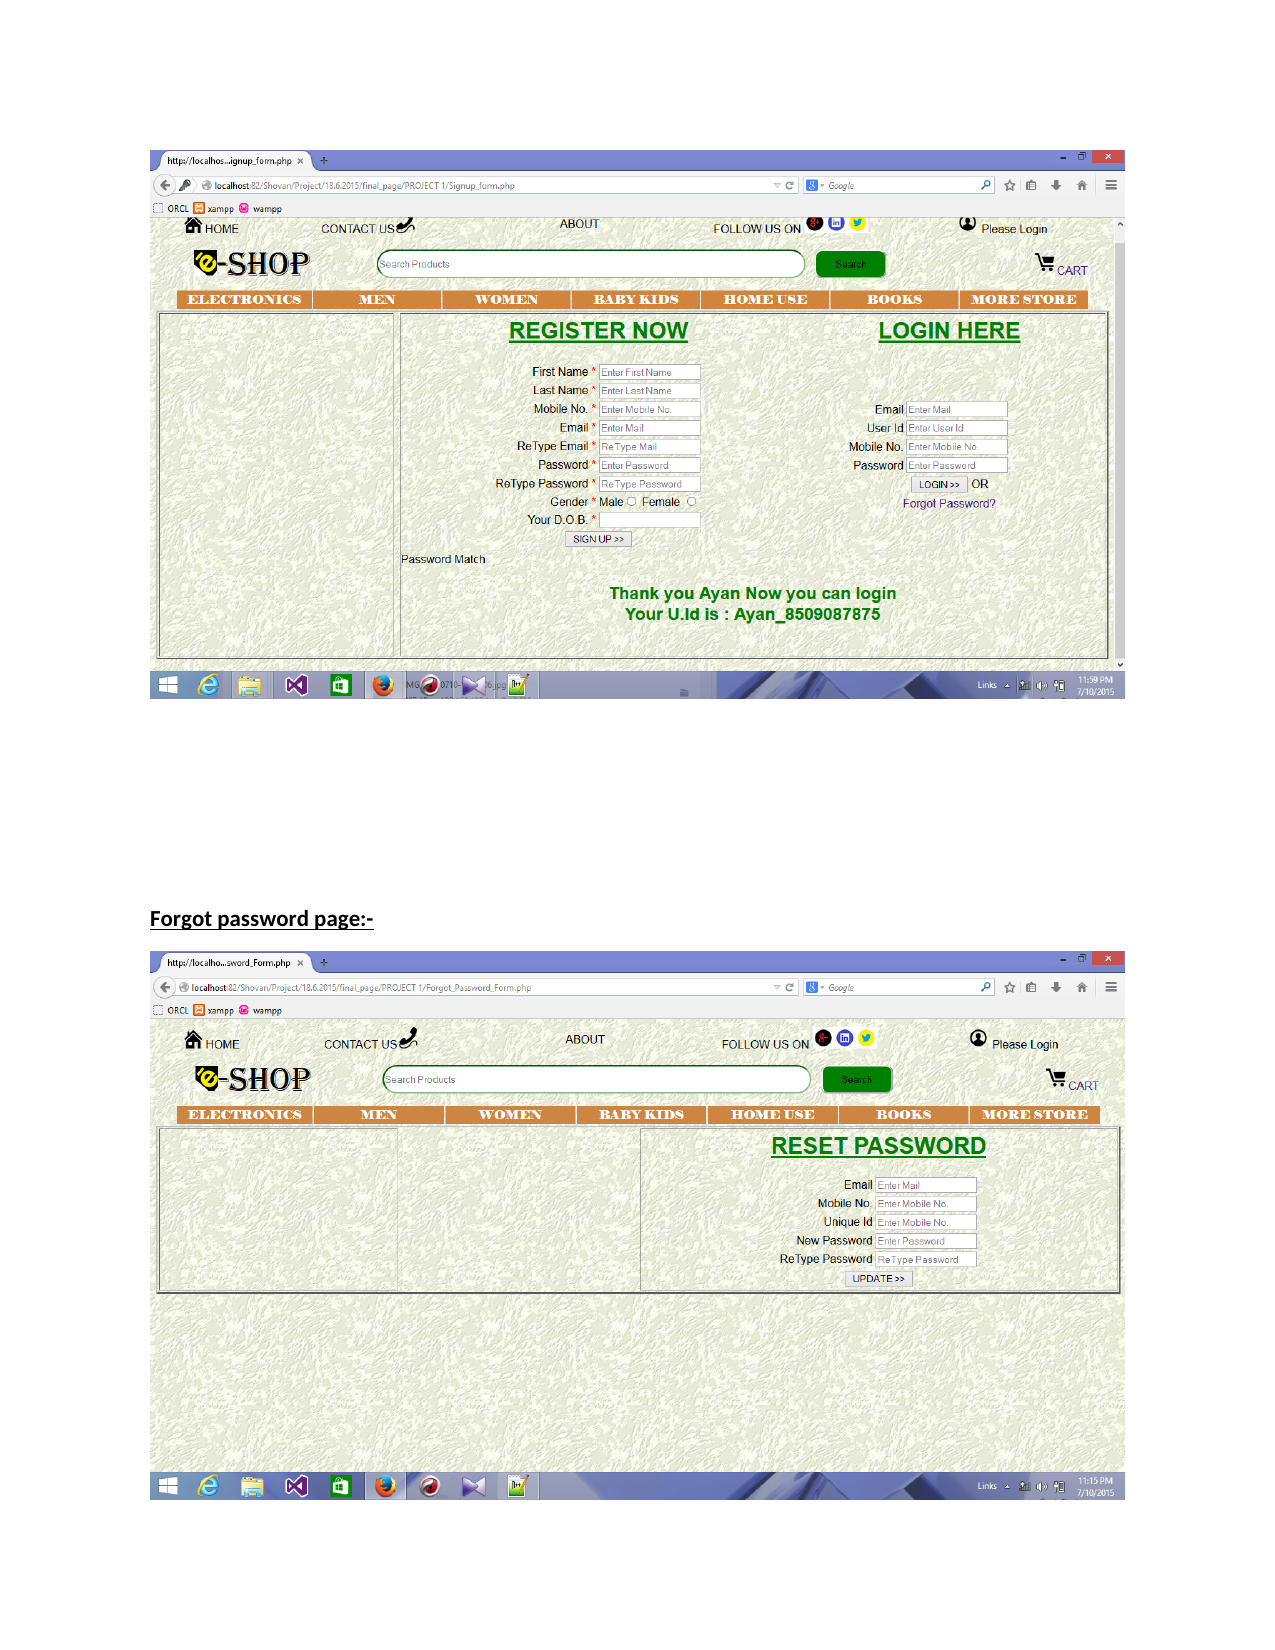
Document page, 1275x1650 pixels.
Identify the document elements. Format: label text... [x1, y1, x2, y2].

picture [150, 951, 1125, 1500]
picture [150, 150, 1125, 699]
text Forgot password page:- [150, 904, 1125, 932]
